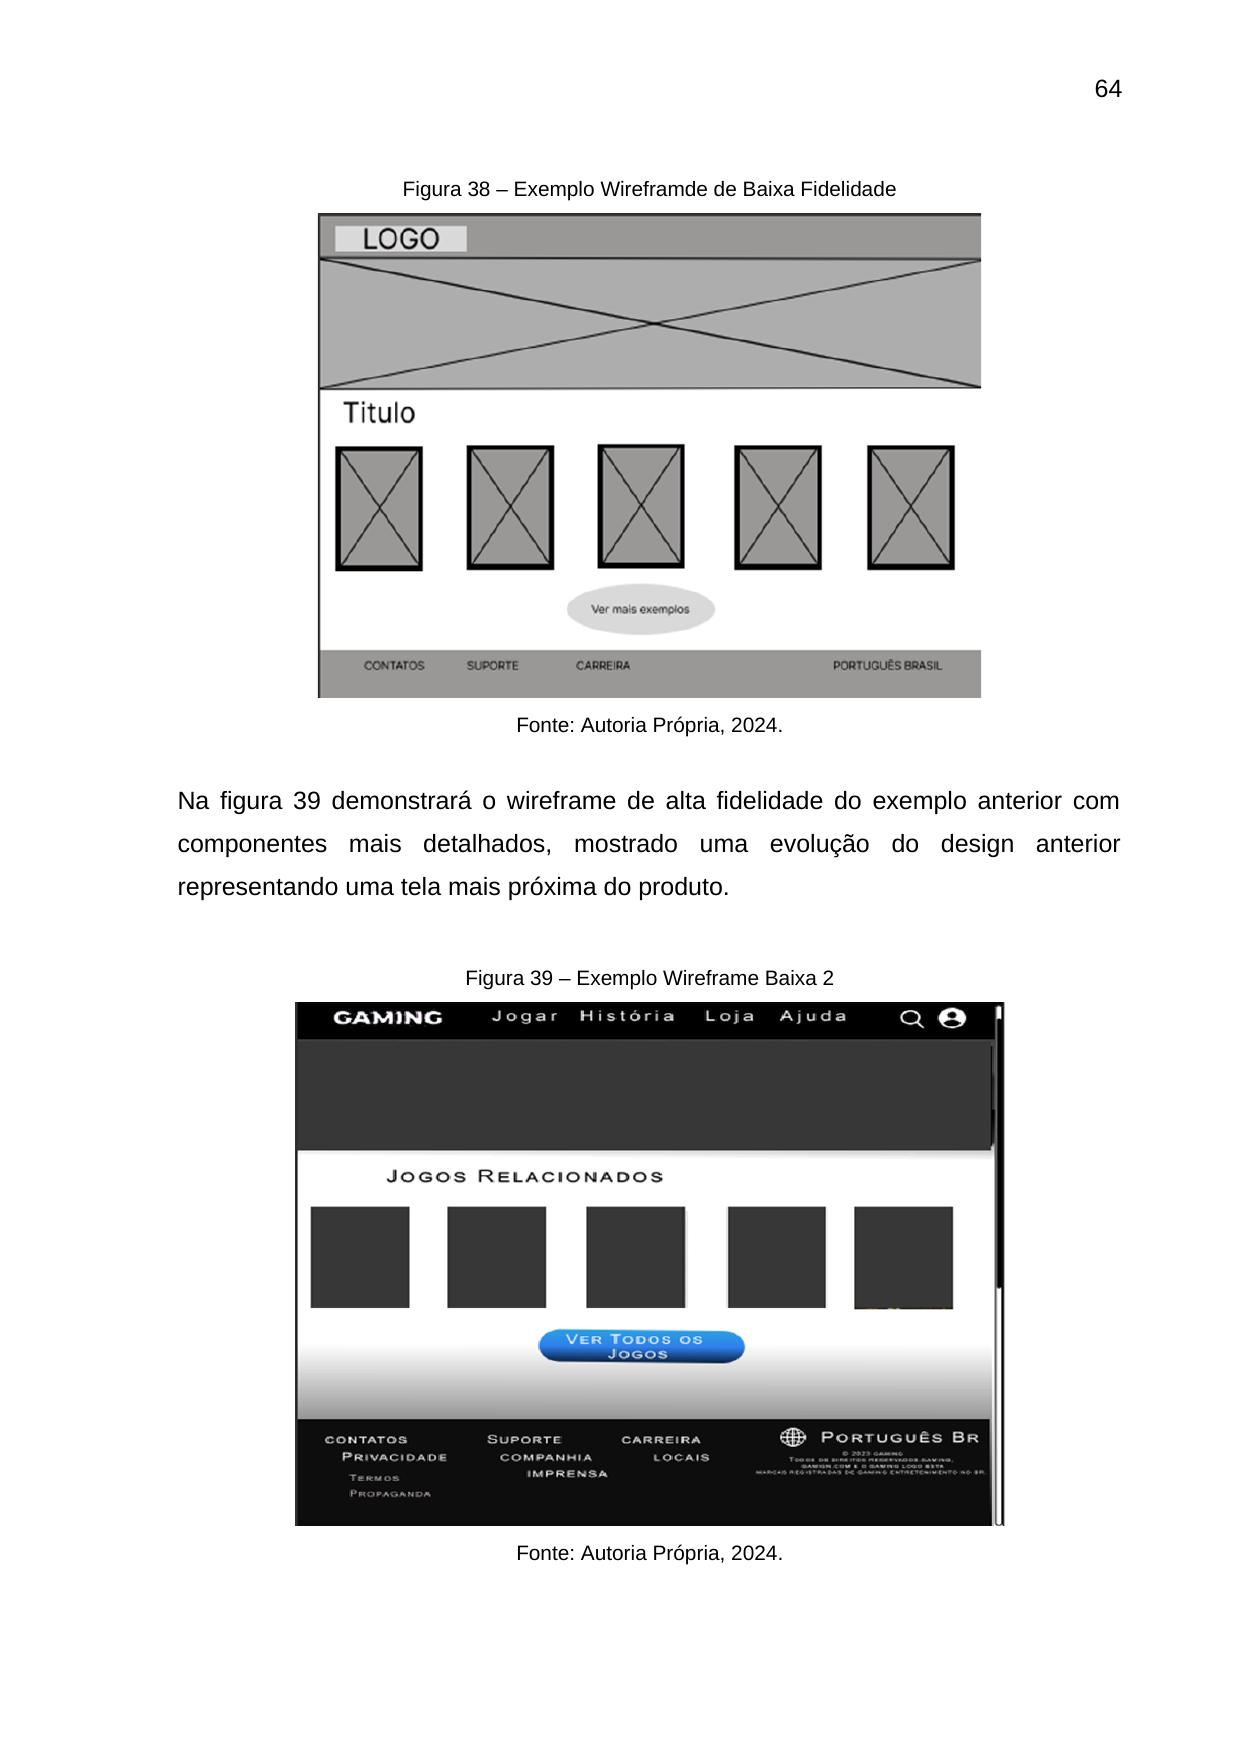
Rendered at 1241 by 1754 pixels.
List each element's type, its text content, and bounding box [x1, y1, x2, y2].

text Fonte: Autoria Própria, 2024. [177, 713, 1122, 737]
picture [295, 1002, 1005, 1526]
text Na figura 39 demonstrará o wireframe de alta fidelidade do exemplo anterior com componentes mais detalhados, mostrado uma evolução do design anterior representando uma tela mais próxima do produto. [177, 786, 1122, 901]
text Fonte: Autoria Própria, 2024. [177, 1541, 1122, 1564]
picture [317, 213, 982, 698]
text Figura 39 – Exemplo Wireframe Baixa 2 [177, 966, 1122, 990]
text Figura 38 – Exemplo Wireframde de Baixa Fidelidade [177, 177, 1122, 201]
